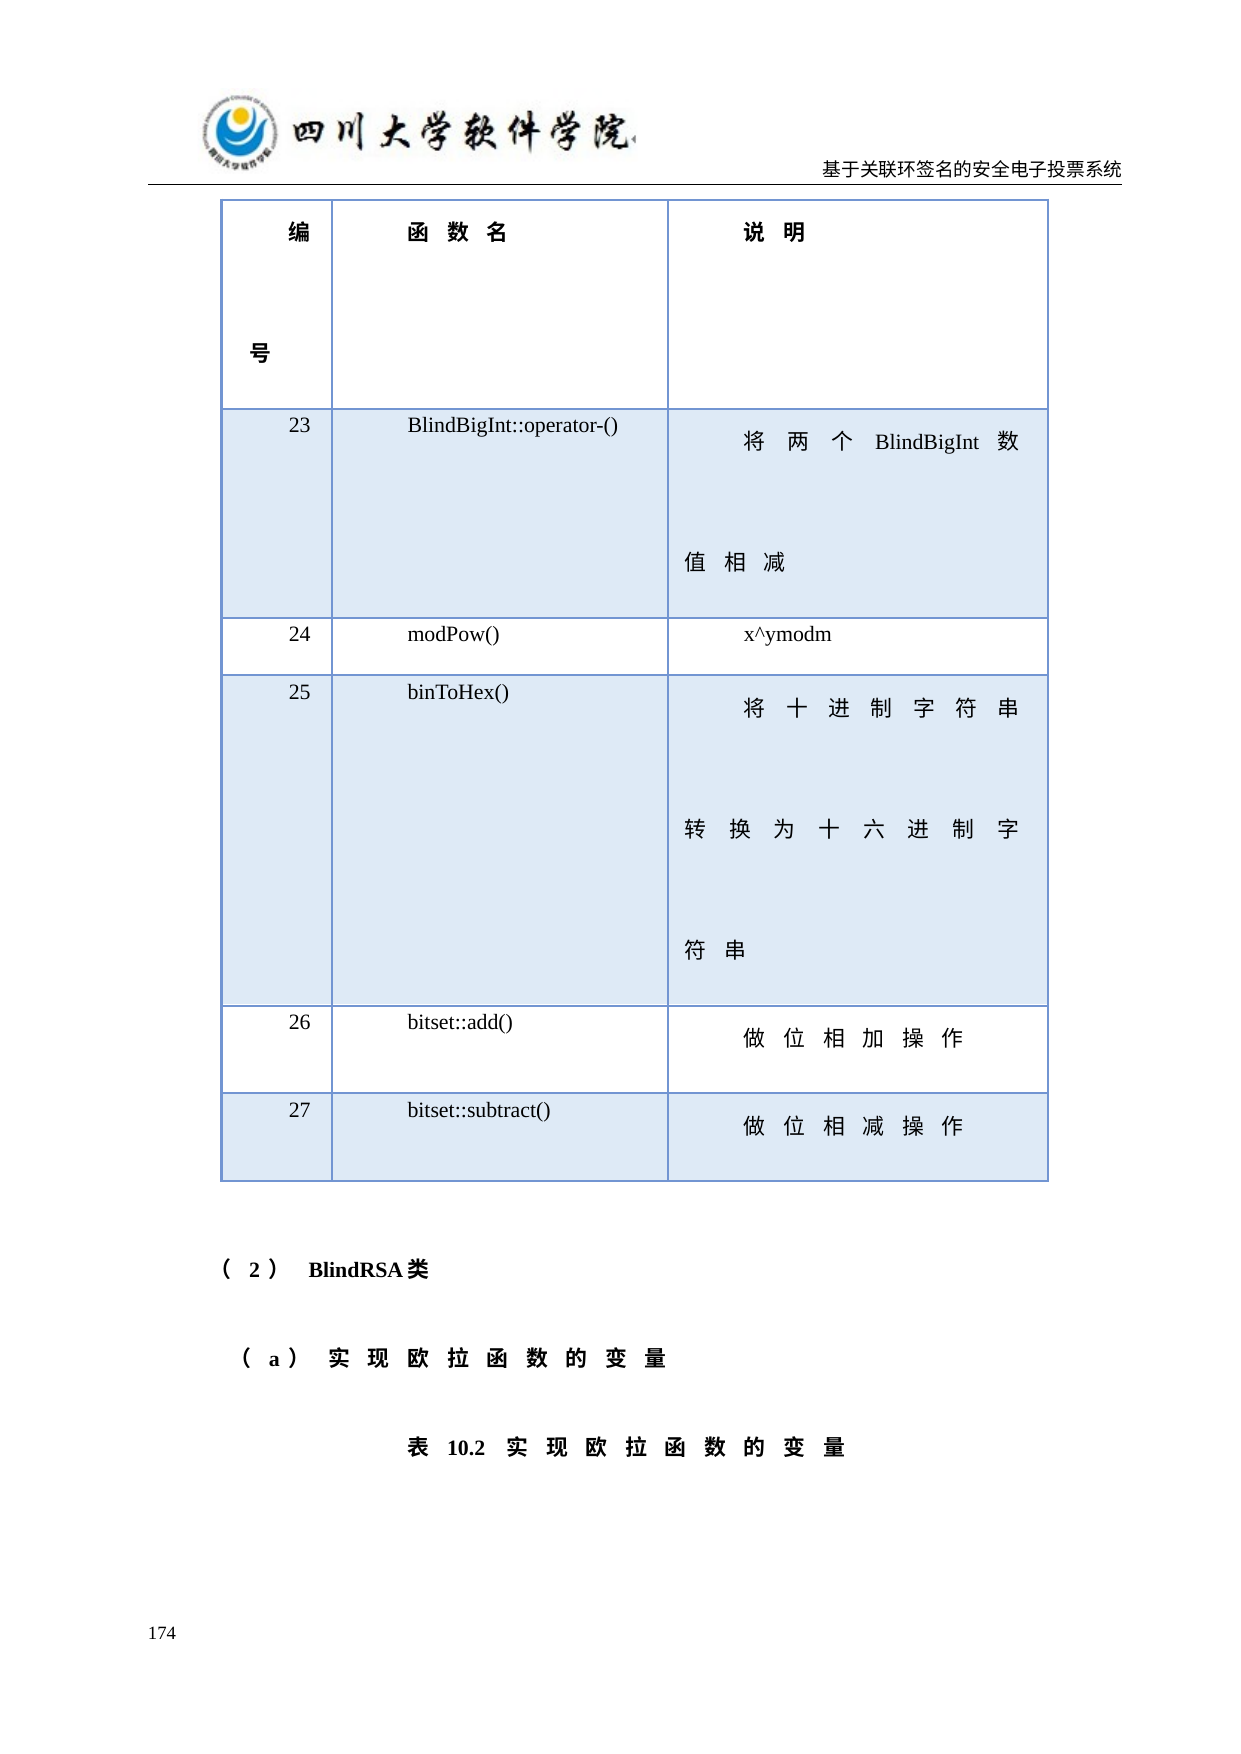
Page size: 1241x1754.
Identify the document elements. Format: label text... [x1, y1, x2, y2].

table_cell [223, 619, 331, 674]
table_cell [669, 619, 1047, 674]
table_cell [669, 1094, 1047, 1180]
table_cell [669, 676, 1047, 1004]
text 表10.2 实现欧拉函数的变量 [150, 1416, 1120, 1476]
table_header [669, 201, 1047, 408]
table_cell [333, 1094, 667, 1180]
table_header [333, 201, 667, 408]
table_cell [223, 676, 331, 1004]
text （a）实现欧拉函数的变量 [179, 1327, 1120, 1387]
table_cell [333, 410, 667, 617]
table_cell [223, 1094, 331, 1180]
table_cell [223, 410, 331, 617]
text （2）BlindRSA类 [150, 1238, 1120, 1298]
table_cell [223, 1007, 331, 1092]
table_header 编号 [223, 201, 331, 408]
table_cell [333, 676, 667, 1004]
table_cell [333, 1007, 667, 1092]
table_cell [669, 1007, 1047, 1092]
picture [197, 88, 639, 177]
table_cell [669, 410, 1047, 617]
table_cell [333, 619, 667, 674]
